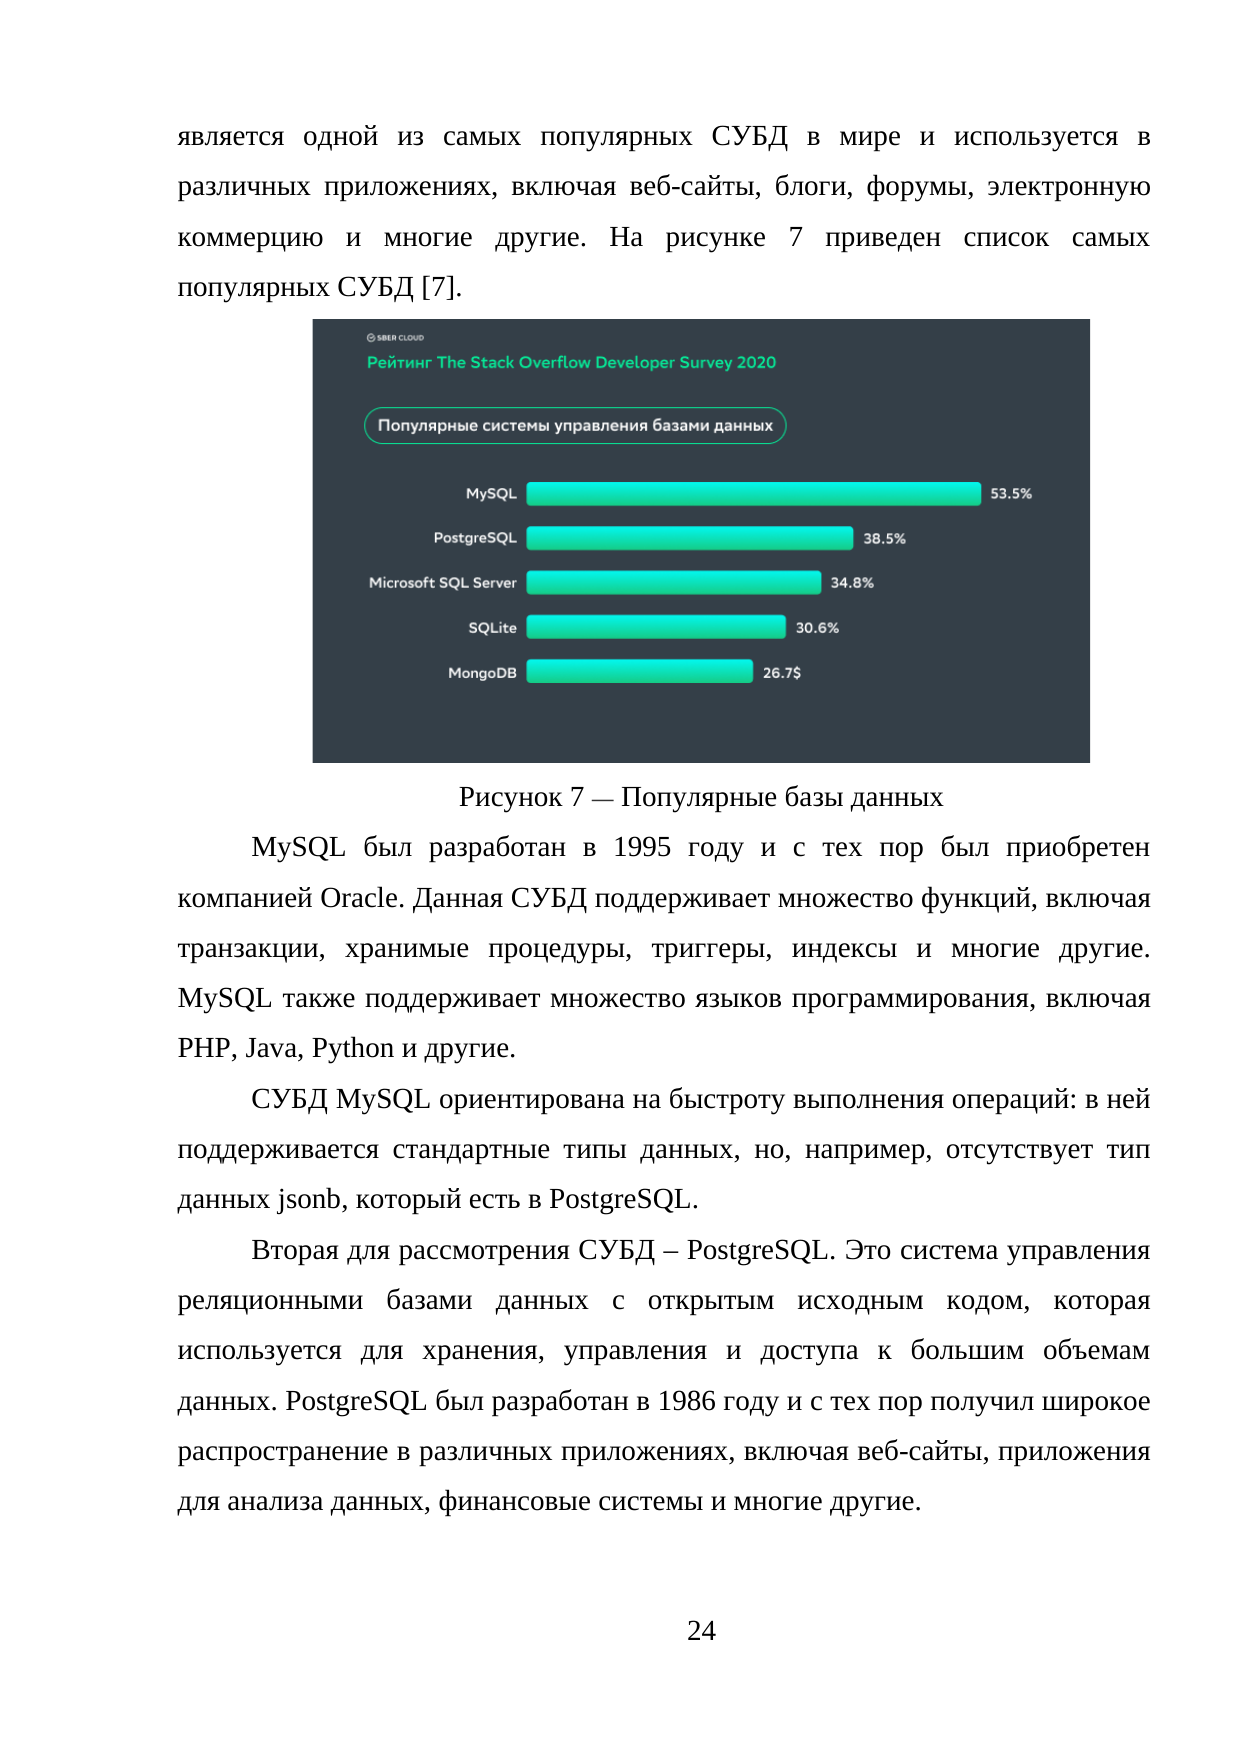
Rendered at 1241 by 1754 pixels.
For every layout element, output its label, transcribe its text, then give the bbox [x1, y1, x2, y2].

text Вторая для рассмотрения СУБД – PostgreSQL. Это система управления реляционными базами данных с открытым исходным кодом, которая используется для хранения, управления и доступа к большим объемам данных. PostgreSQL был разработан в 1986 году и с тех пор получил широкое распространение в различных приложениях, включая веб-сайты, приложения для анализа данных, финансовые системы и многие другие. [177, 1232, 1152, 1517]
text MySQL был разработан в 1995 году и с тех пор был приобретен компанией Oracle. Данная СУБД поддерживает множество функций, включая транзакции, хранимые процедуры, триггеры, индексы и многие другие. MySQL также поддерживает множество языков программирования, включая PHP, Java, Python и другие. [177, 829, 1152, 1064]
text СУБД MySQL ориентирована на быстроту выполнения операций: в ней поддерживается стандартные типы данных, но, например, отсутствует тип данных jsonb, который есть в PostgreSQL. [177, 1081, 1152, 1215]
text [177, 118, 1152, 303]
text Рисунок 7 — Популярные базы данных [177, 779, 1152, 813]
picture [312, 319, 1091, 763]
